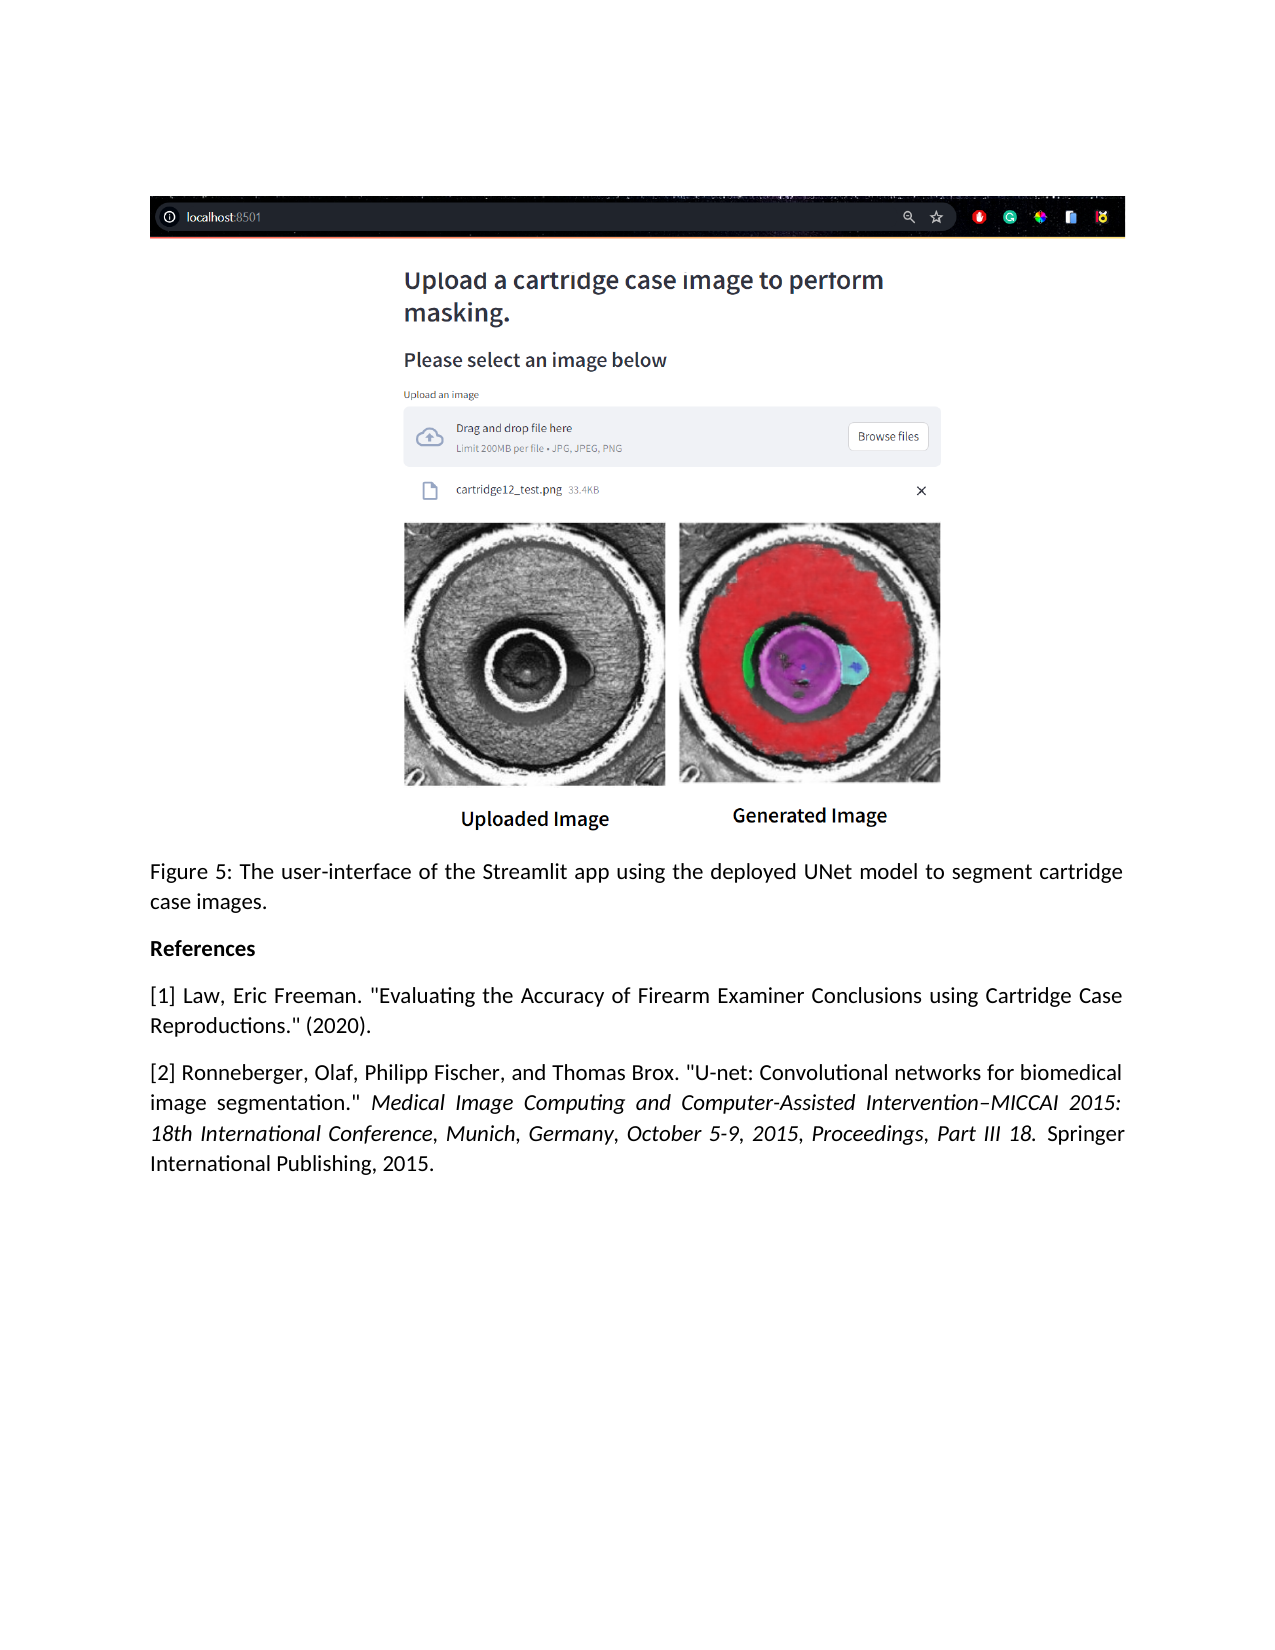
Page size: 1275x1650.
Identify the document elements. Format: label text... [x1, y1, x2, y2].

text References [150, 934, 1125, 962]
picture [150, 196, 1125, 839]
text [2] Ronneberger, Olaf, Philipp Fischer, and Thomas Brox. "U-net: Convolutional networks for biomedical image segmentation." Medical Image Computing and Computer-Assisted Intervention–MICCAI 2015: 18th International Conference, Munich, Germany, October 5-9, 2015, Proceedings, Part III 18. Springer International Publishing, 2015. [150, 1058, 1125, 1177]
text Figure 5: The user-interface of the Streamlit app using the deployed UNet model to segment cartridge case images. [150, 857, 1125, 915]
text [1] Law, Eric Freeman. "Evaluating the Accuracy of Firearm Examiner Conclusions using Cartridge Case Reproductions." (2020). [150, 981, 1125, 1039]
